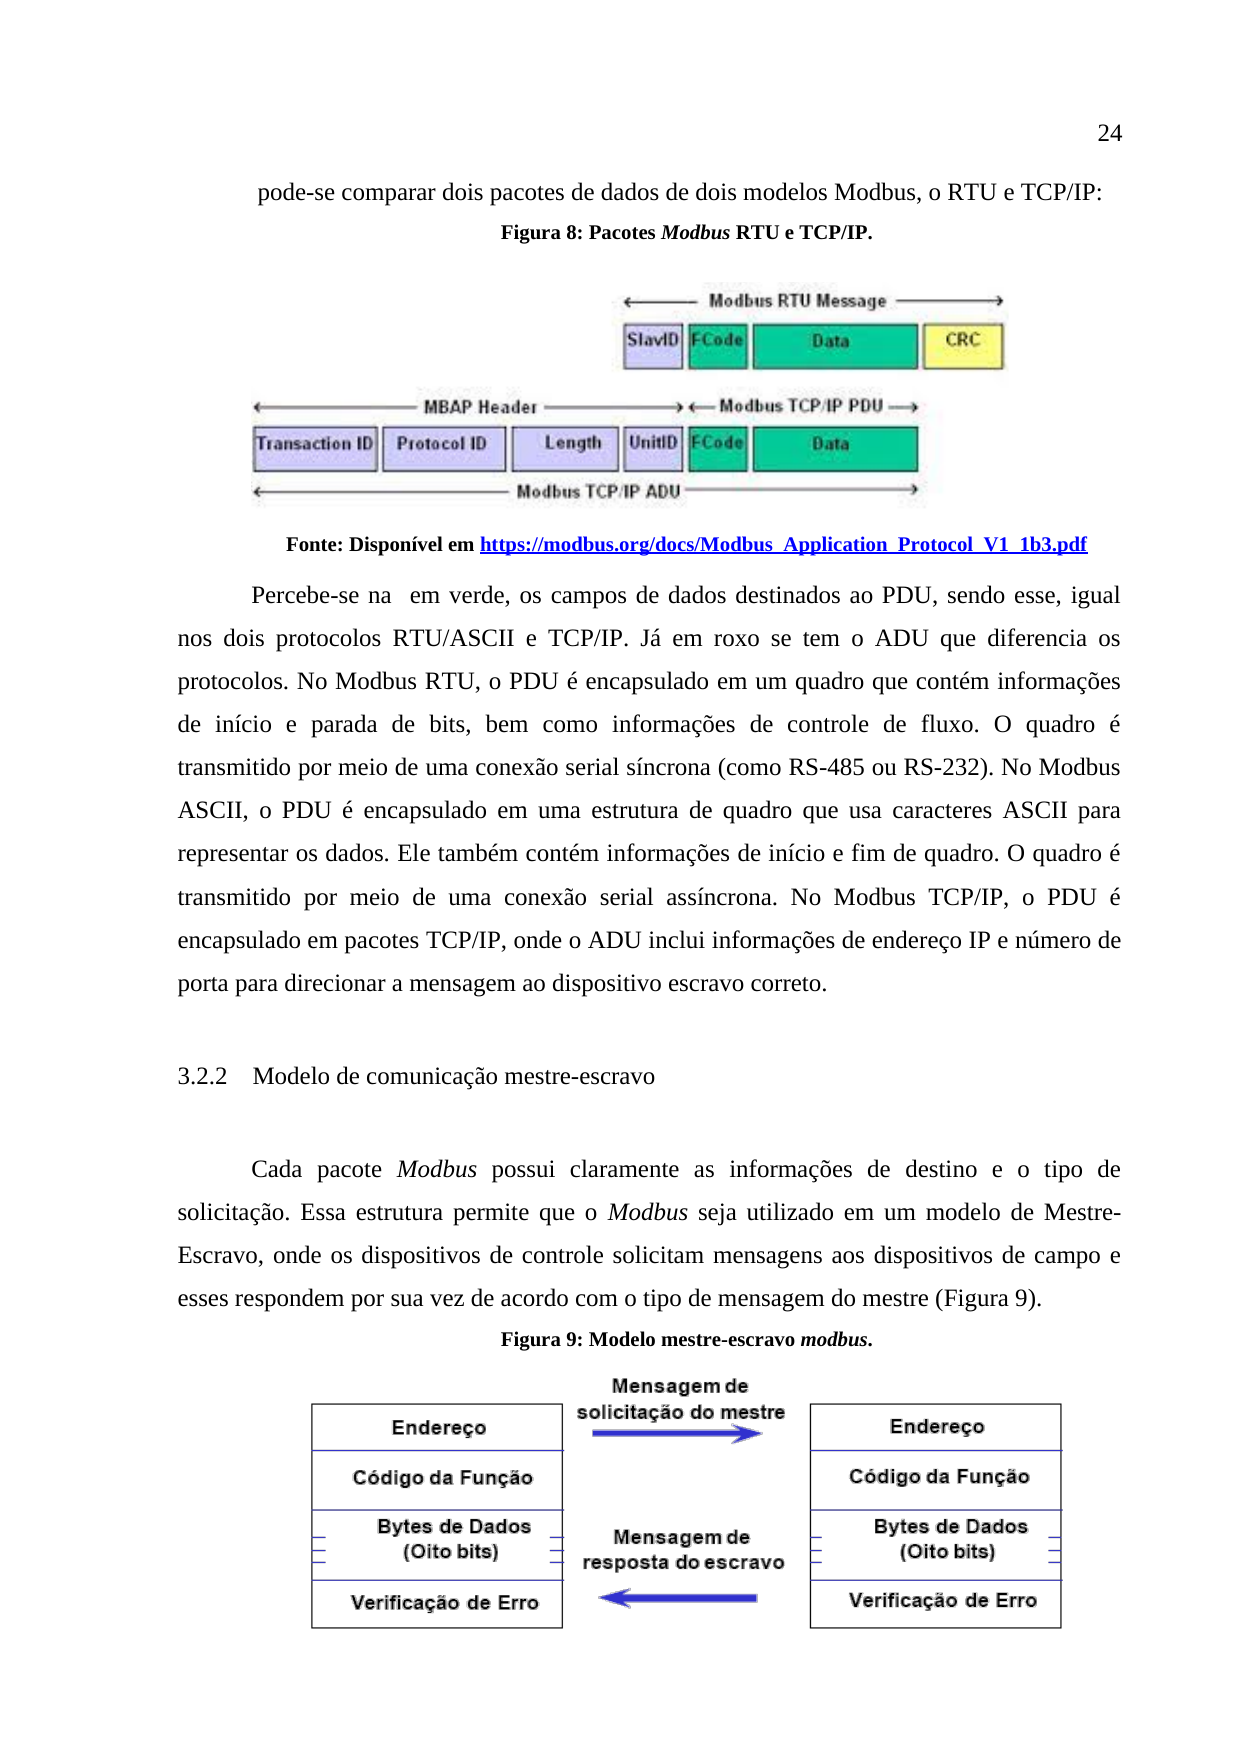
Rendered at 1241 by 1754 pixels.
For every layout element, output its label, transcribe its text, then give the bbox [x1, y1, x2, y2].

picture [251, 282, 1009, 518]
subtitle Modelo de comunicação mestre-escravo [177, 1061, 1122, 1090]
picture [309, 1375, 1064, 1631]
text Cada pacote Modbus possui claramente as informações de destino e o tipo de solicitação. Essa estrutura permite que o Modbus seja utilizado em um modelo de Mestre-Escravo, onde os dispositivos de controle solicitam mensagens aos dispositivos de campo e esses respondem por sua vez de acordo com o tipo de mensagem do mestre (Figura 9). [177, 1154, 1122, 1312]
text Figura 8: Pacotes Modbus RTU e TCP/IP. [177, 220, 1122, 244]
text Figura 9: Modelo mestre-escravo modbus. [177, 1327, 1122, 1351]
text Percebe-se na Figura 8 em verde, os campos de dados destinados ao PDU, sendo esse, igual nos dois protocolos RTU/ASCII e TCP/IP. Já em roxo se tem o ADU que diferencia os protocolos. No Modbus RTU, o PDU é encapsulado em um quadro que contém informações de início e parada de bits, bem como informações de controle de fluxo. O quadro é transmitido por meio de uma conexão serial síncrona (como RS-485 ou RS-232). No Modbus ASCII, o PDU é encapsulado em uma estrutura de quadro que usa caracteres ASCII para representar os dados. Ele também contém informações de início e fim de quadro. O quadro é transmitido por meio de uma conexão serial assíncrona. No Modbus TCP/IP, o PDU é encapsulado em pacotes TCP/IP, onde o ADU inclui informações de endereço IP e número de porta para direcionar a mensagem ao dispositivo escravo correto. [177, 580, 1122, 997]
text Fonte: Disponível em https://modbus.org/docs/Modbus_Application_Protocol_V1_1b3.pdf [177, 532, 1122, 556]
text Figura 8 pode-se comparar dois pacotes de dados de dois modelos Modbus, o RTU e TCP/IP: [177, 177, 1122, 206]
